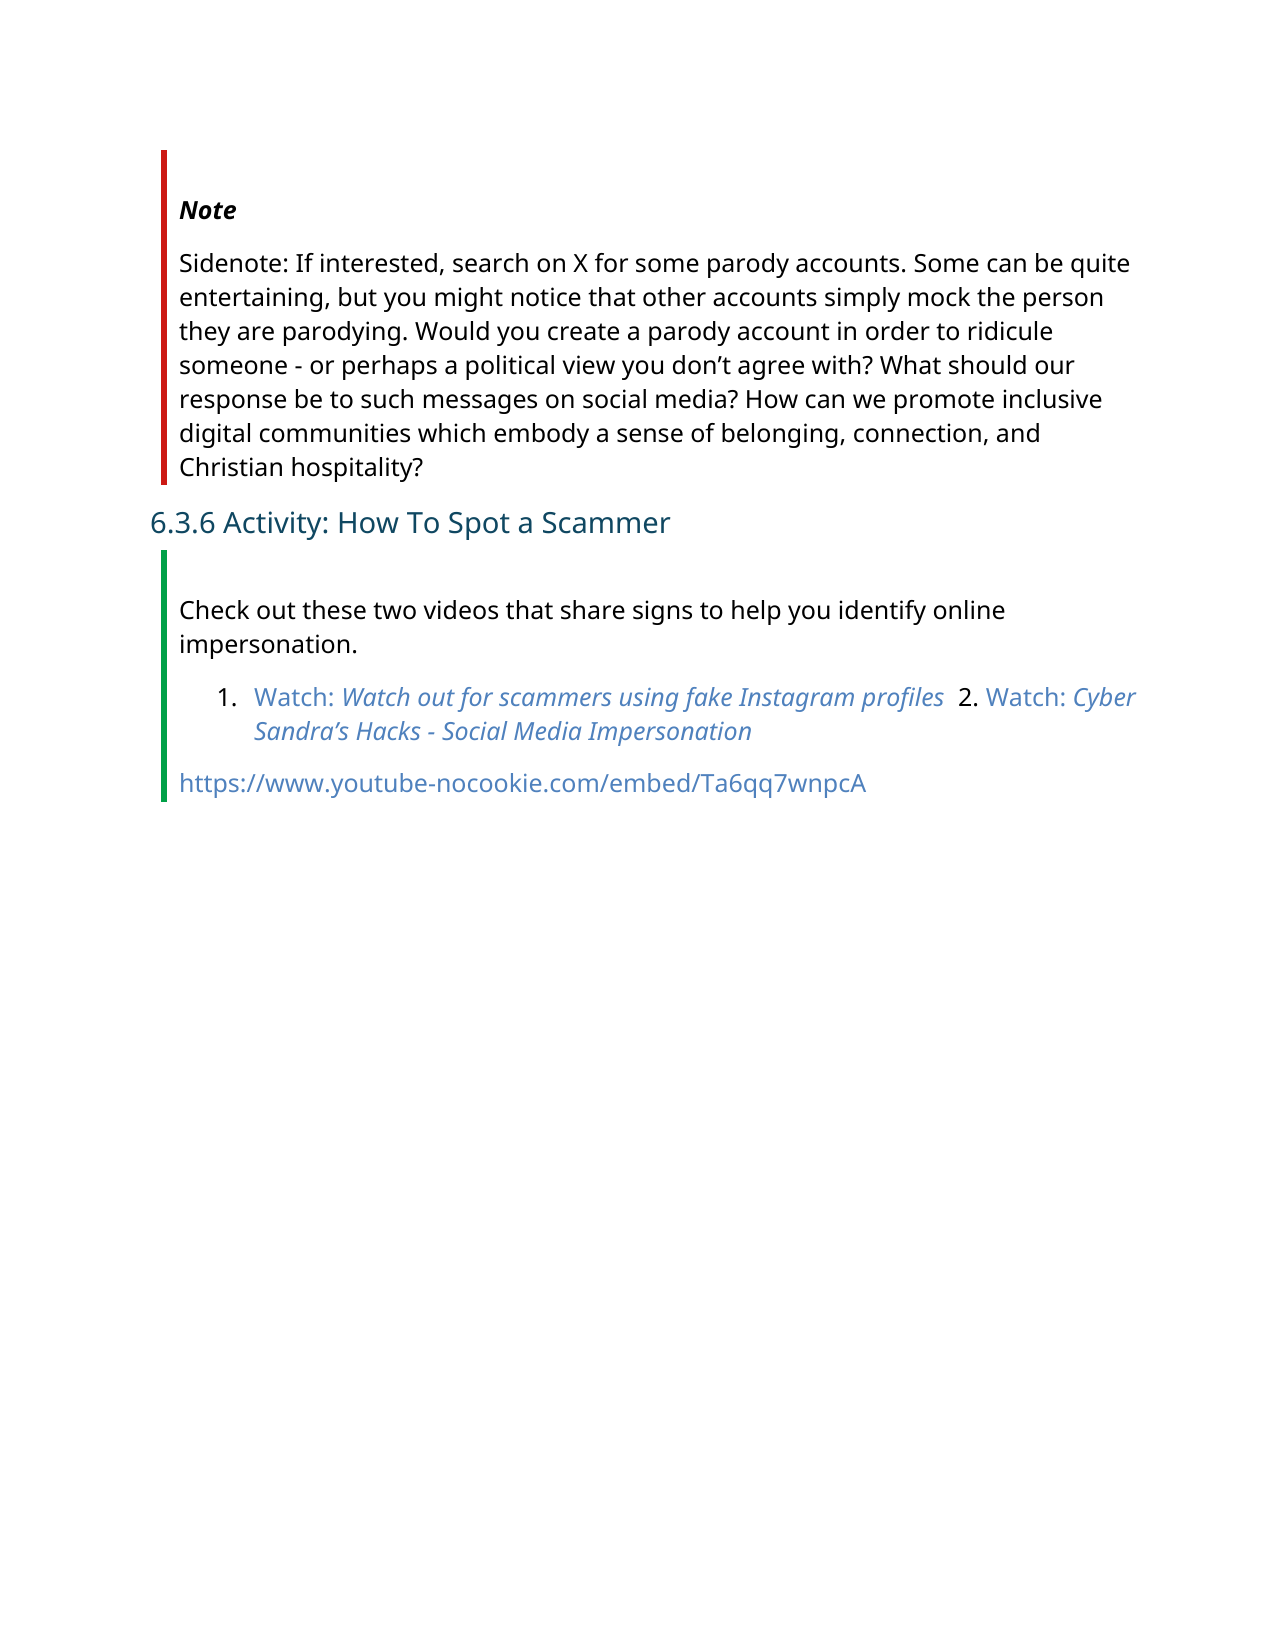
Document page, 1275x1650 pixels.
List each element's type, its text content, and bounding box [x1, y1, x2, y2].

table_header Note Sidenote: If interested, search on X for some parody accounts. Some can be quite entertaining, but you might notice that other accounts simply mock the person they are parodying. Would you create a parody account in order to ridicule someone - or perhaps a political view you don’t agree with? What should our response be to such messages on social media? How can we promote inclusive digital communities which embody a sense of belonging, connection, and Christian hospitality? [167, 150, 1139, 485]
subtitle 6.3.6 Activity: How To Spot a Scammer [150, 502, 1125, 542]
table_header Check out these two videos that share signs to help you identify online impersonation. Watch: Watch out for scammers using fake Instagram profiles 2. Watch: Cyber Sandra’s Hacks - Social Media Impersonation https://www.youtube-nocookie.com/embed/Ta6qq7wnpcA [167, 550, 1139, 802]
